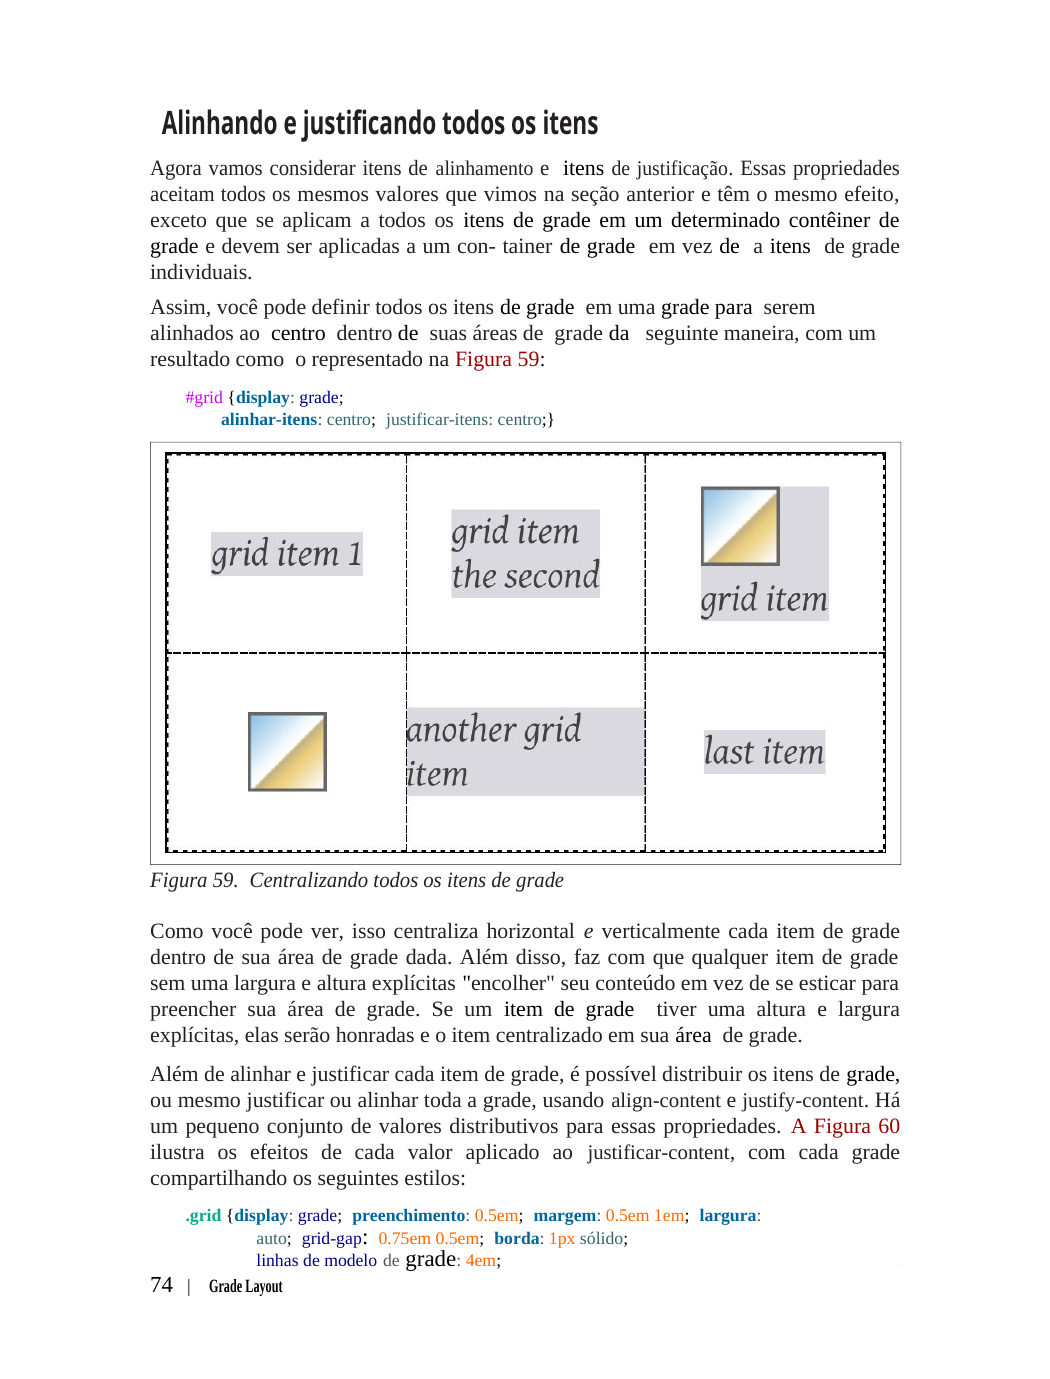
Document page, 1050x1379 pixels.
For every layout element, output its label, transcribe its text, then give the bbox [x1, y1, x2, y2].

picture [165, 452, 886, 853]
text Como você pode ver, isso centraliza horizontal e verticalmente cada item de grade dentro de sua área de grade dada. Além disso, faz com que qualquer item de grade sem uma largura e altura explícitas "encolher" seu conteúdo em vez de se esticar para preencher sua área de grade. Se um item de grade tiver uma altura e largura explícitas, elas serão honradas e o item centralizado em sua área de grade. [150, 918, 900, 1047]
text Assim, você pode definir todos os itens de grade em uma grade para serem alinhados ao centro dentro de suas áreas de grade da seguinte maneira, com um resultado como o representado na Figura 59: [150, 294, 901, 371]
text Agora vamos considerar itens de alinhamento e itens de justificação. Essas propriedades aceitam todos os mesmos valores que vimos na seção anterior e têm o mesmo efeito, exceto que se aplicam a todos os itens de grade em um determinado contêiner de grade e devem ser aplicadas a um con‐ tainer de grade em vez de a itens de grade individuais. [150, 155, 900, 284]
text alinhar-itens: centro; justificar-itens: centro;} [221, 408, 989, 429]
subtitle Alinhando e justificando todos os itens [150, 100, 989, 144]
text Além de alinhar e justificar cada item de grade, é possível distribuir os itens de grade, ou mesmo justificar ou alinhar toda a grade, usando align-content e justify-content. Há um pequeno conjunto de valores distributivos para essas propriedades. A Figura 60 ilustra os efeitos de cada valor aplicado ao justificar-content, com cada grade compartilhando os seguintes estilos: [150, 1061, 900, 1190]
text #grid {display: grade; [185, 386, 989, 408]
text .grid {display: grade; preenchimento: 0.5em; margem: 0.5em 1em; largura: auto; grid-gap: 0.75em 0.5em; borda: 1px sólido; [185, 1206, 797, 1249]
text linhas de modelo de grade: 4em; [256, 1249, 989, 1270]
